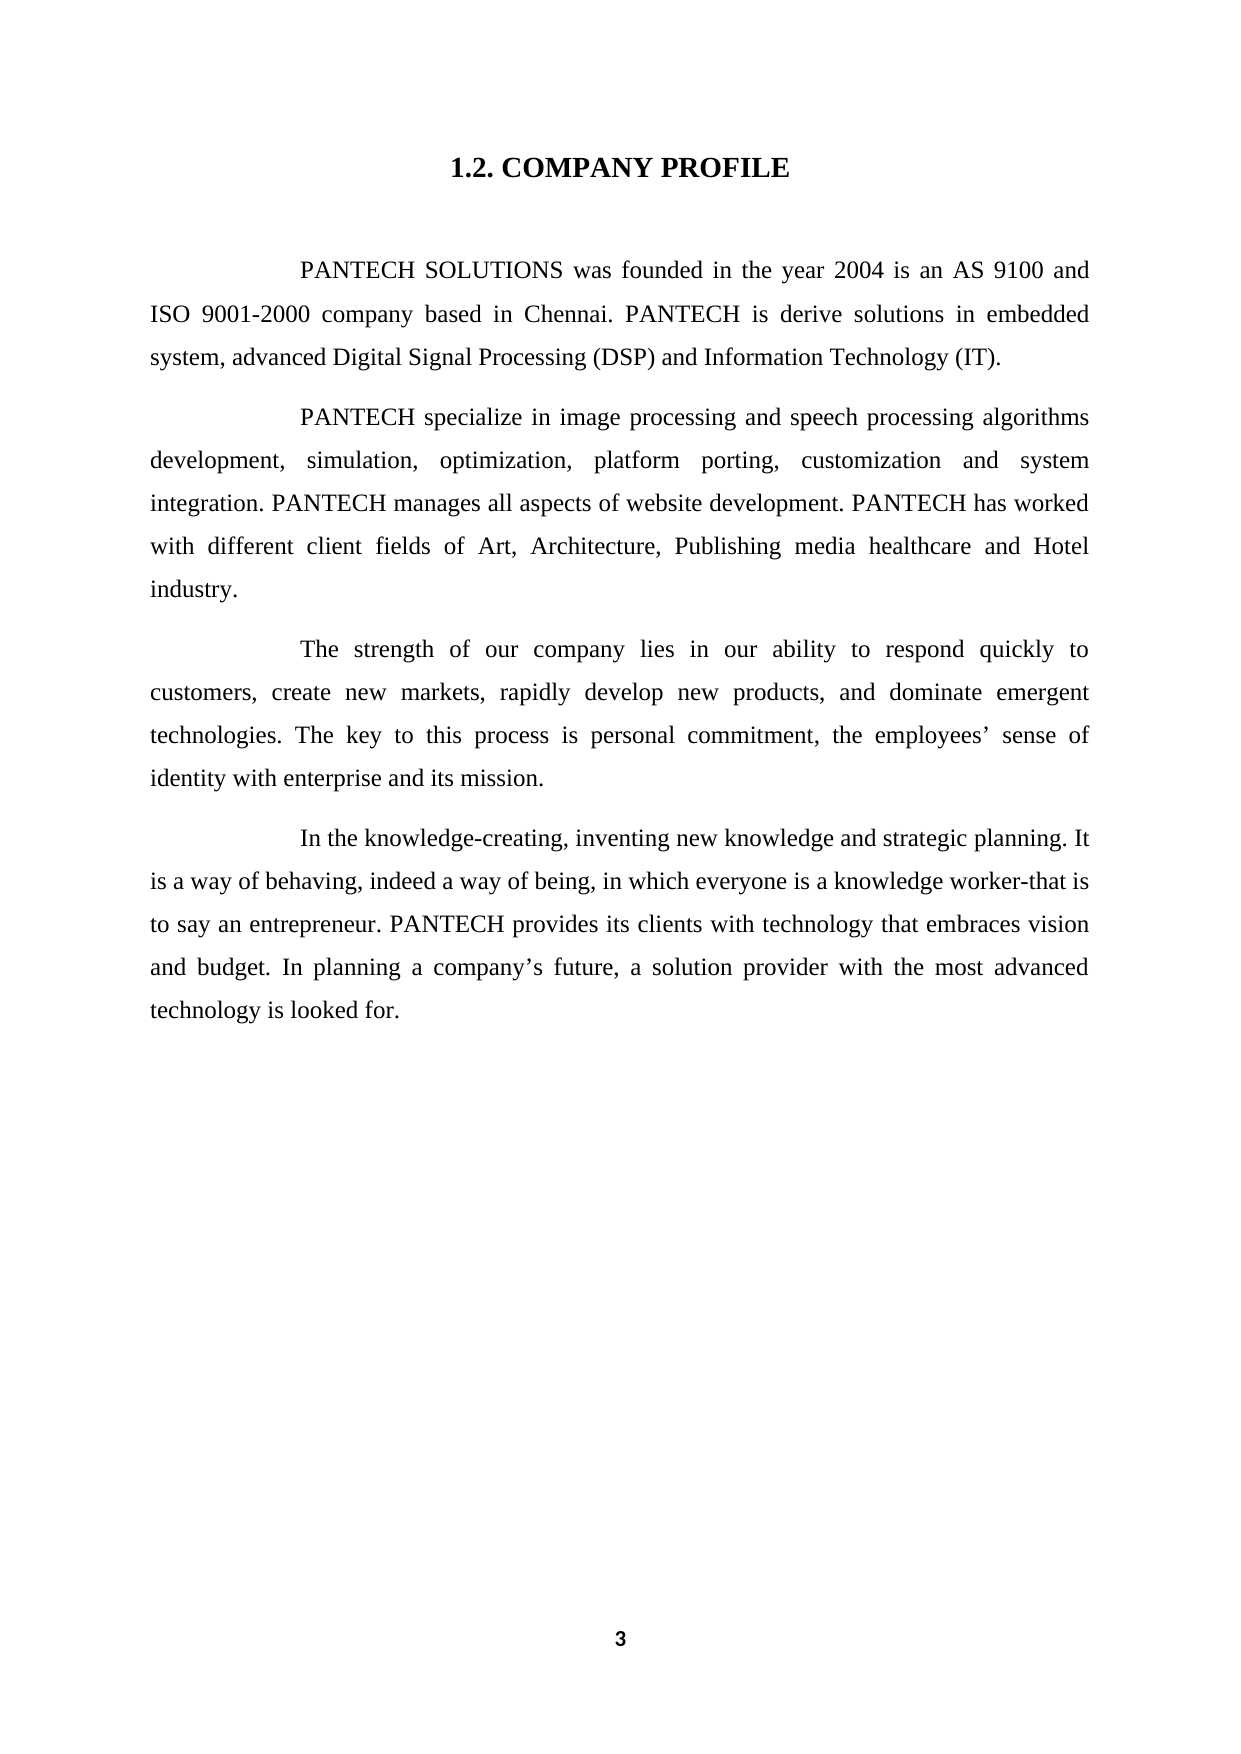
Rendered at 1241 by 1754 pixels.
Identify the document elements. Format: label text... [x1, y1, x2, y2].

text PANTECH specialize in image processing and speech processing algorithms development, simulation, optimization, platform porting, customization and system integration. PANTECH manages all aspects of website development. PANTECH has worked with different client fields of Art, Architecture, Publishing media healthcare and Hotel industry. [150, 402, 1090, 603]
text 1.2. COMPANY PROFILE [150, 150, 1090, 183]
text The strength of our company lies in our ability to respond quickly to customers, create new markets, rapidly develop new products, and dominate emergent technologies. The key to this process is personal commitment, the employees’ sense of identity with enterprise and its mission. [150, 634, 1090, 792]
text In the knowledge-creating, inventing new knowledge and strategic planning. It is a way of behaving, indeed a way of being, in which everyone is a knowledge worker-that is to say an entrepreneur. PANTECH provides its clients with technology that embraces vision and budget. In planning a company’s future, a solution provider with the most advanced technology is looked for. [150, 823, 1090, 1024]
text PANTECH SOLUTIONS was founded in the year 2004 is an AS 9100 and ISO 9001-2000 company based in Chennai. PANTECH is derive solutions in embedded system, advanced Digital Signal Processing (DSP) and Information Technology (IT). [150, 256, 1090, 371]
